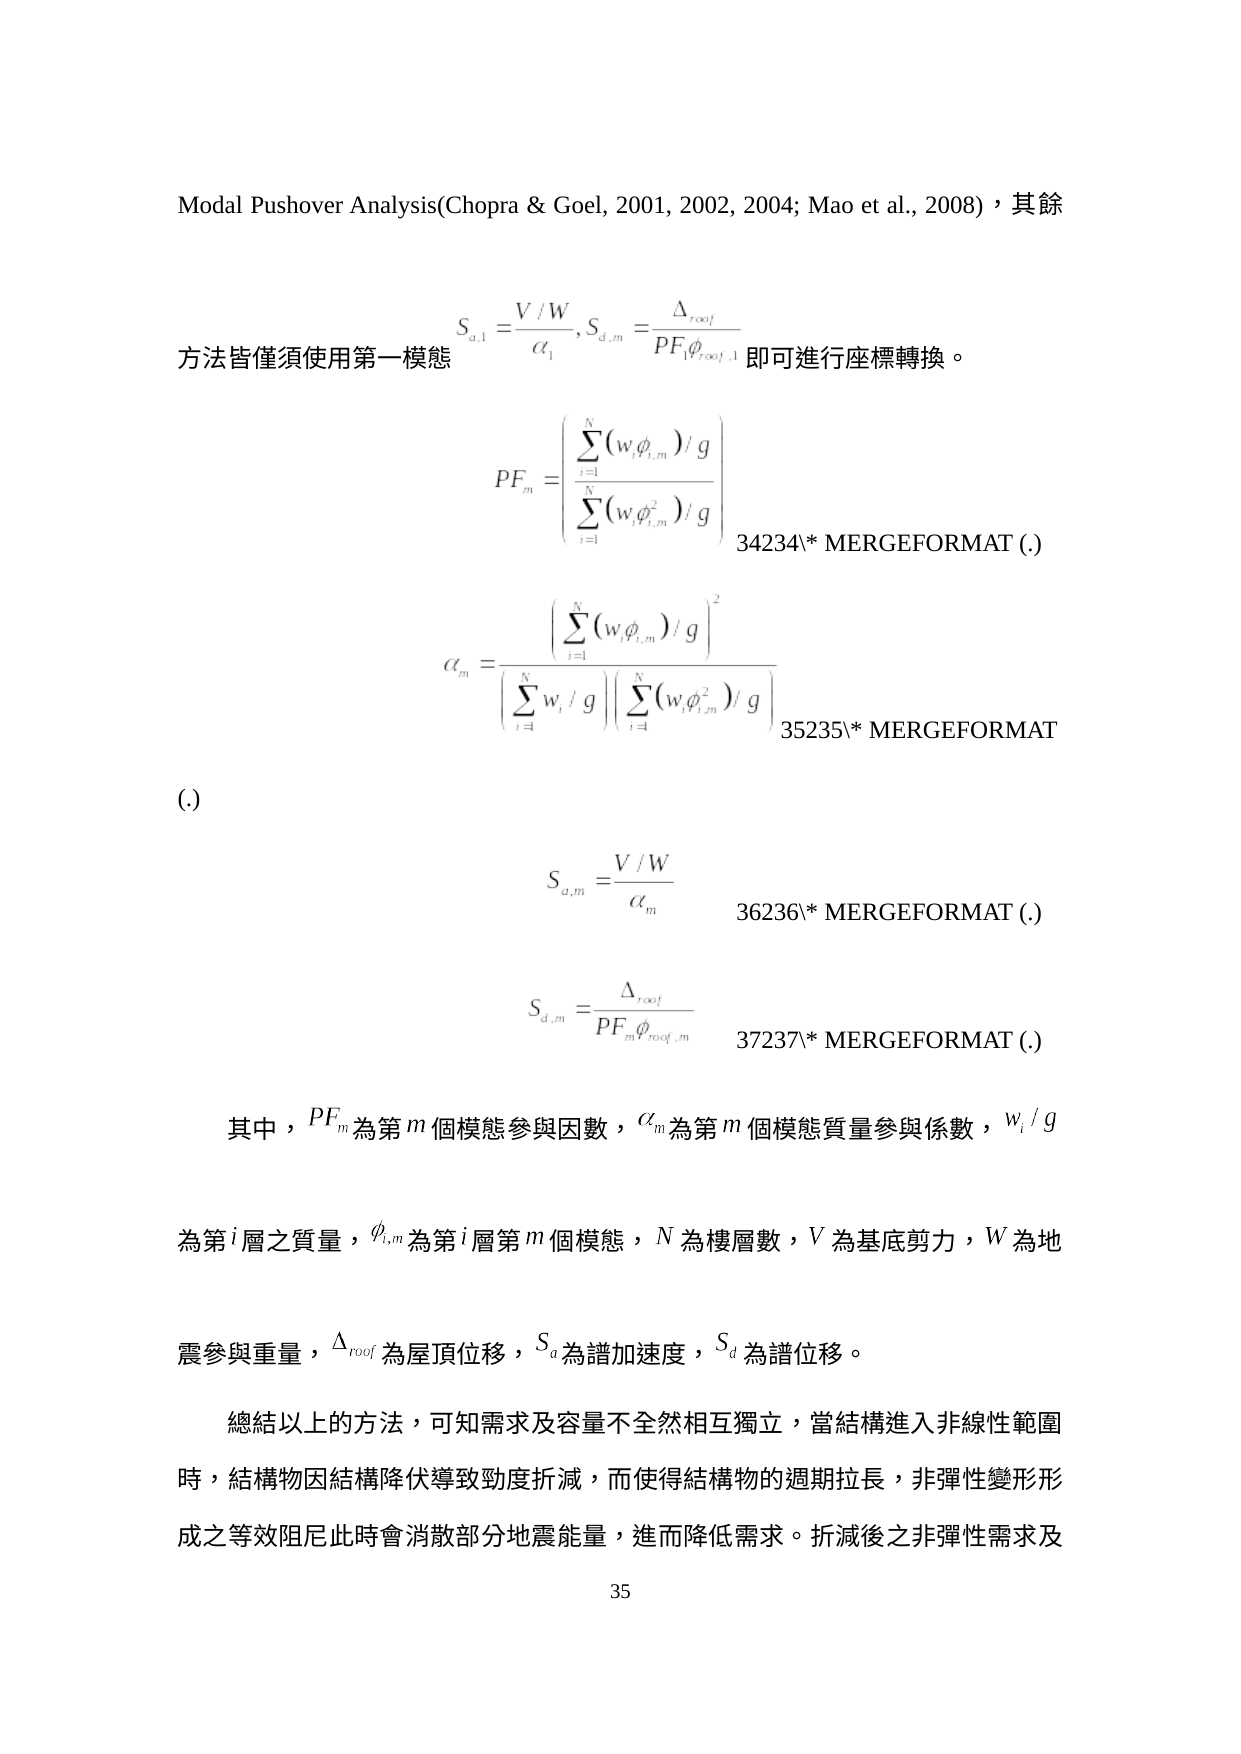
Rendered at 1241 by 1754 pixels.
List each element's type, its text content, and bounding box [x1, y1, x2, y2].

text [177, 184, 1063, 390]
text 其中，為第個模態參與因數，為第個模態質量參與係數，為第層之質量，為第層第個模態，為樓層數，為基底剪力，為地震參與重量，為屋頂位移，為譜加速度，為譜位移。 [177, 1085, 1063, 1385]
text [177, 1403, 1063, 1553]
